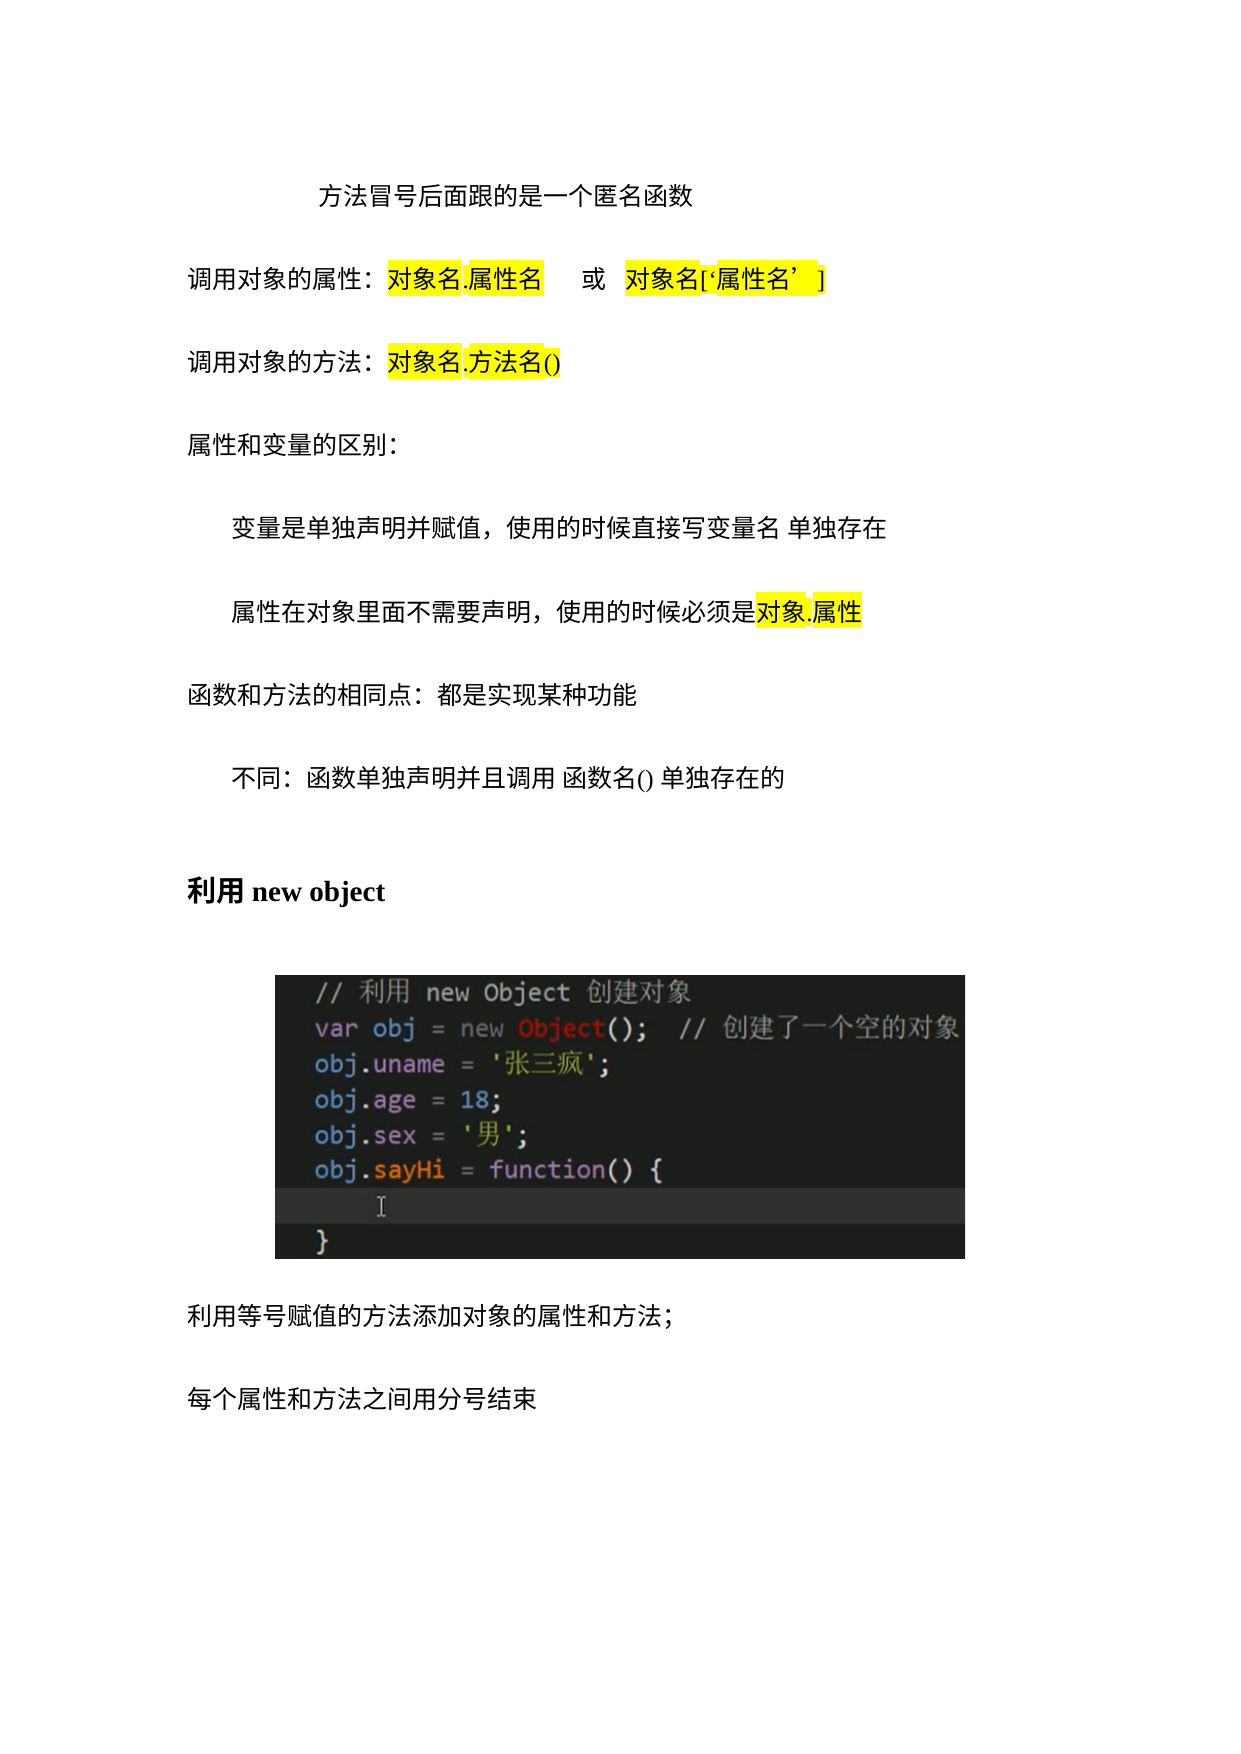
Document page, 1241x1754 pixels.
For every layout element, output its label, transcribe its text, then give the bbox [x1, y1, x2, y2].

subtitle 利用new object [187, 856, 1053, 921]
picture [275, 975, 966, 1259]
text 属性和变量的区别： [187, 411, 1053, 476]
text 变量是单独声明并赋值，使用的时候直接写变量名 单独存在 [187, 494, 1053, 559]
list 方法冒号后面跟的是一个匿名函数 [269, 162, 1053, 227]
text 属性在对象里面不需要声明，使用的时候必须是对象.属性 [187, 578, 1053, 643]
text 不同：函数单独声明并且调用 函数名() 单独存在的 [187, 744, 1053, 809]
text 利用等号赋值的方法添加对象的属性和方法； [187, 1282, 1053, 1347]
text 调用对象的属性：对象名.属性名 或 对象名[‘属性名’] [187, 245, 1053, 310]
text 每个属性和方法之间用分号结束 [187, 1365, 1053, 1430]
text 调用对象的方法：对象名.方法名() [187, 328, 1053, 393]
text 函数和方法的相同点：都是实现某种功能 [187, 661, 1053, 726]
